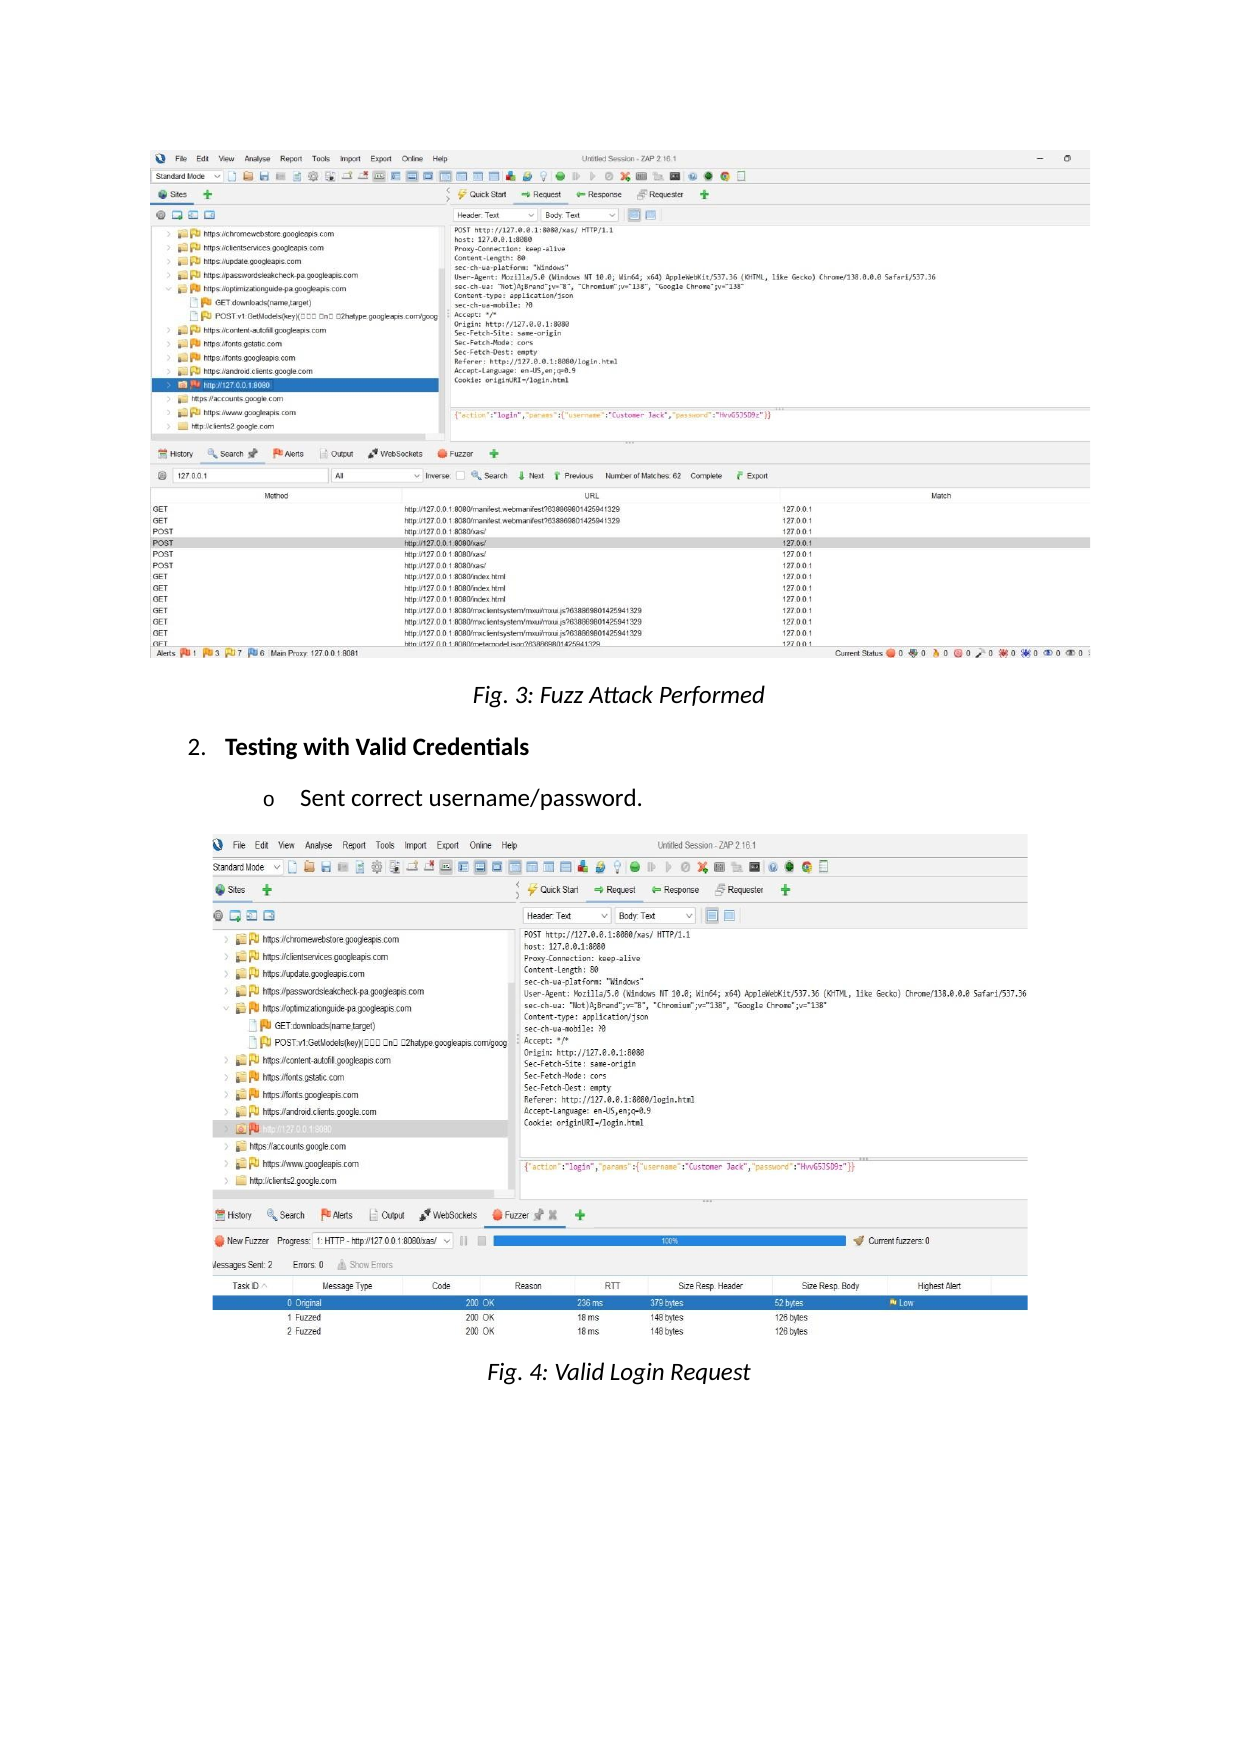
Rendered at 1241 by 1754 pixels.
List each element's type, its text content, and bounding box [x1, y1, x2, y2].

picture [212, 834, 1028, 1336]
text Fig. 4: Valid Login Request [150, 1356, 1090, 1387]
list Testing with Valid Credentials [187, 731, 1090, 761]
picture [150, 150, 1091, 658]
list Sent correct username/password. [262, 782, 1090, 813]
text Fig. 3: Fuzz Attack Performed [150, 679, 1090, 709]
